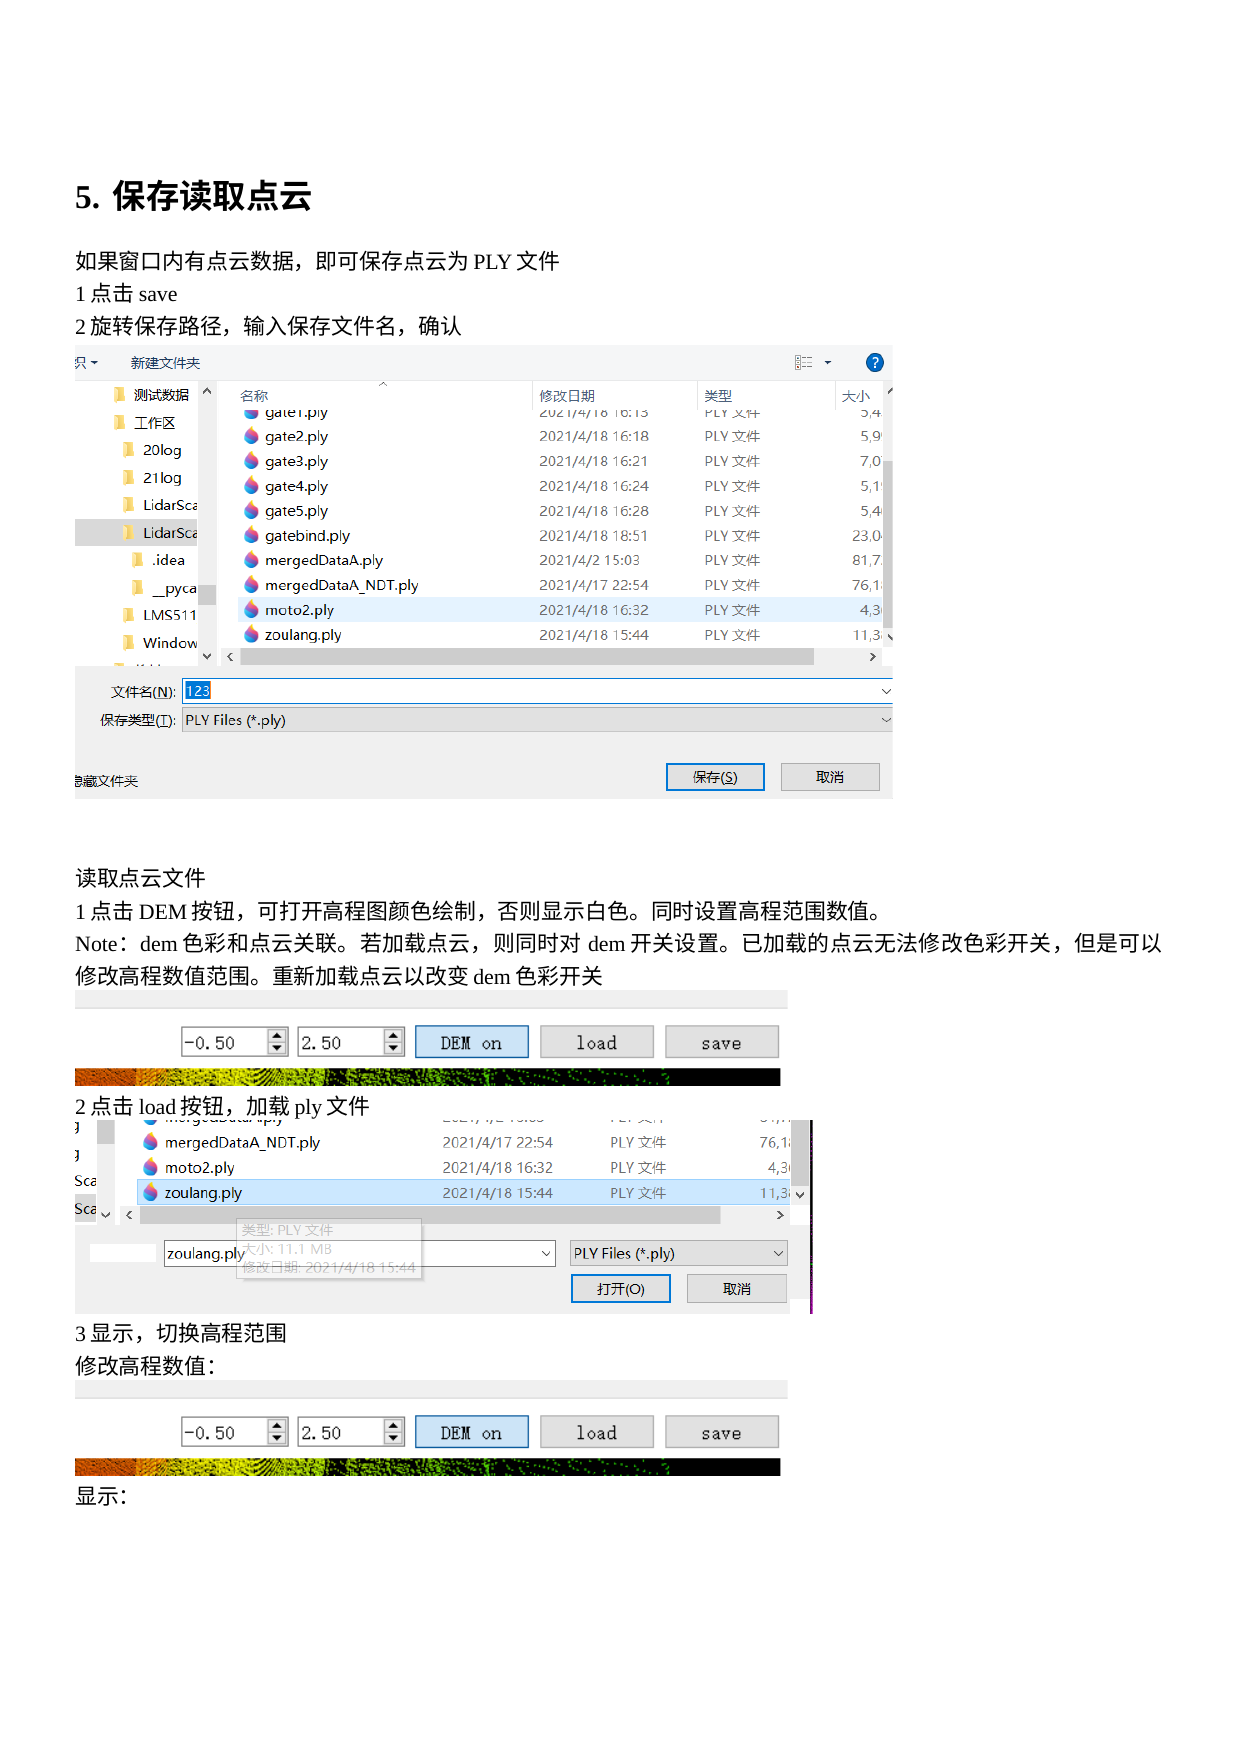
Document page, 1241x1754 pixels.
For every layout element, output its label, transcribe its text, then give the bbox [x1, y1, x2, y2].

text 读取点云文件 [75, 861, 1165, 893]
picture [75, 340, 893, 799]
text 1点击DEM按钮，可打开高程图颜色绘制，否则显示白色。同时设置高程范围数值。 [75, 893, 1165, 926]
picture [75, 1380, 788, 1476]
text Note：dem色彩和点云关联。若加载点云，则同时对dem开关设置。已加载的点云无法修改色彩开关，但是可以修改高程数值范围。重新加载点云以改变dem色彩开关 [75, 926, 1165, 991]
text 3显示，切换高程范围 [75, 1316, 1165, 1348]
text 2旋转保存路径，输入保存文件名，确认 [75, 308, 1165, 341]
text 如果窗口内有点云数据，即可保存点云为PLY文件 [75, 243, 1165, 276]
subtitle 保存读取点云 [75, 162, 1165, 227]
picture [75, 990, 788, 1086]
text 2点击load按钮，加载ply文件 [75, 1088, 1165, 1121]
text 修改高程数值： [75, 1348, 1165, 1381]
text 1点击save [75, 276, 1165, 308]
text 显示： [75, 1478, 1165, 1511]
picture [75, 1120, 813, 1314]
